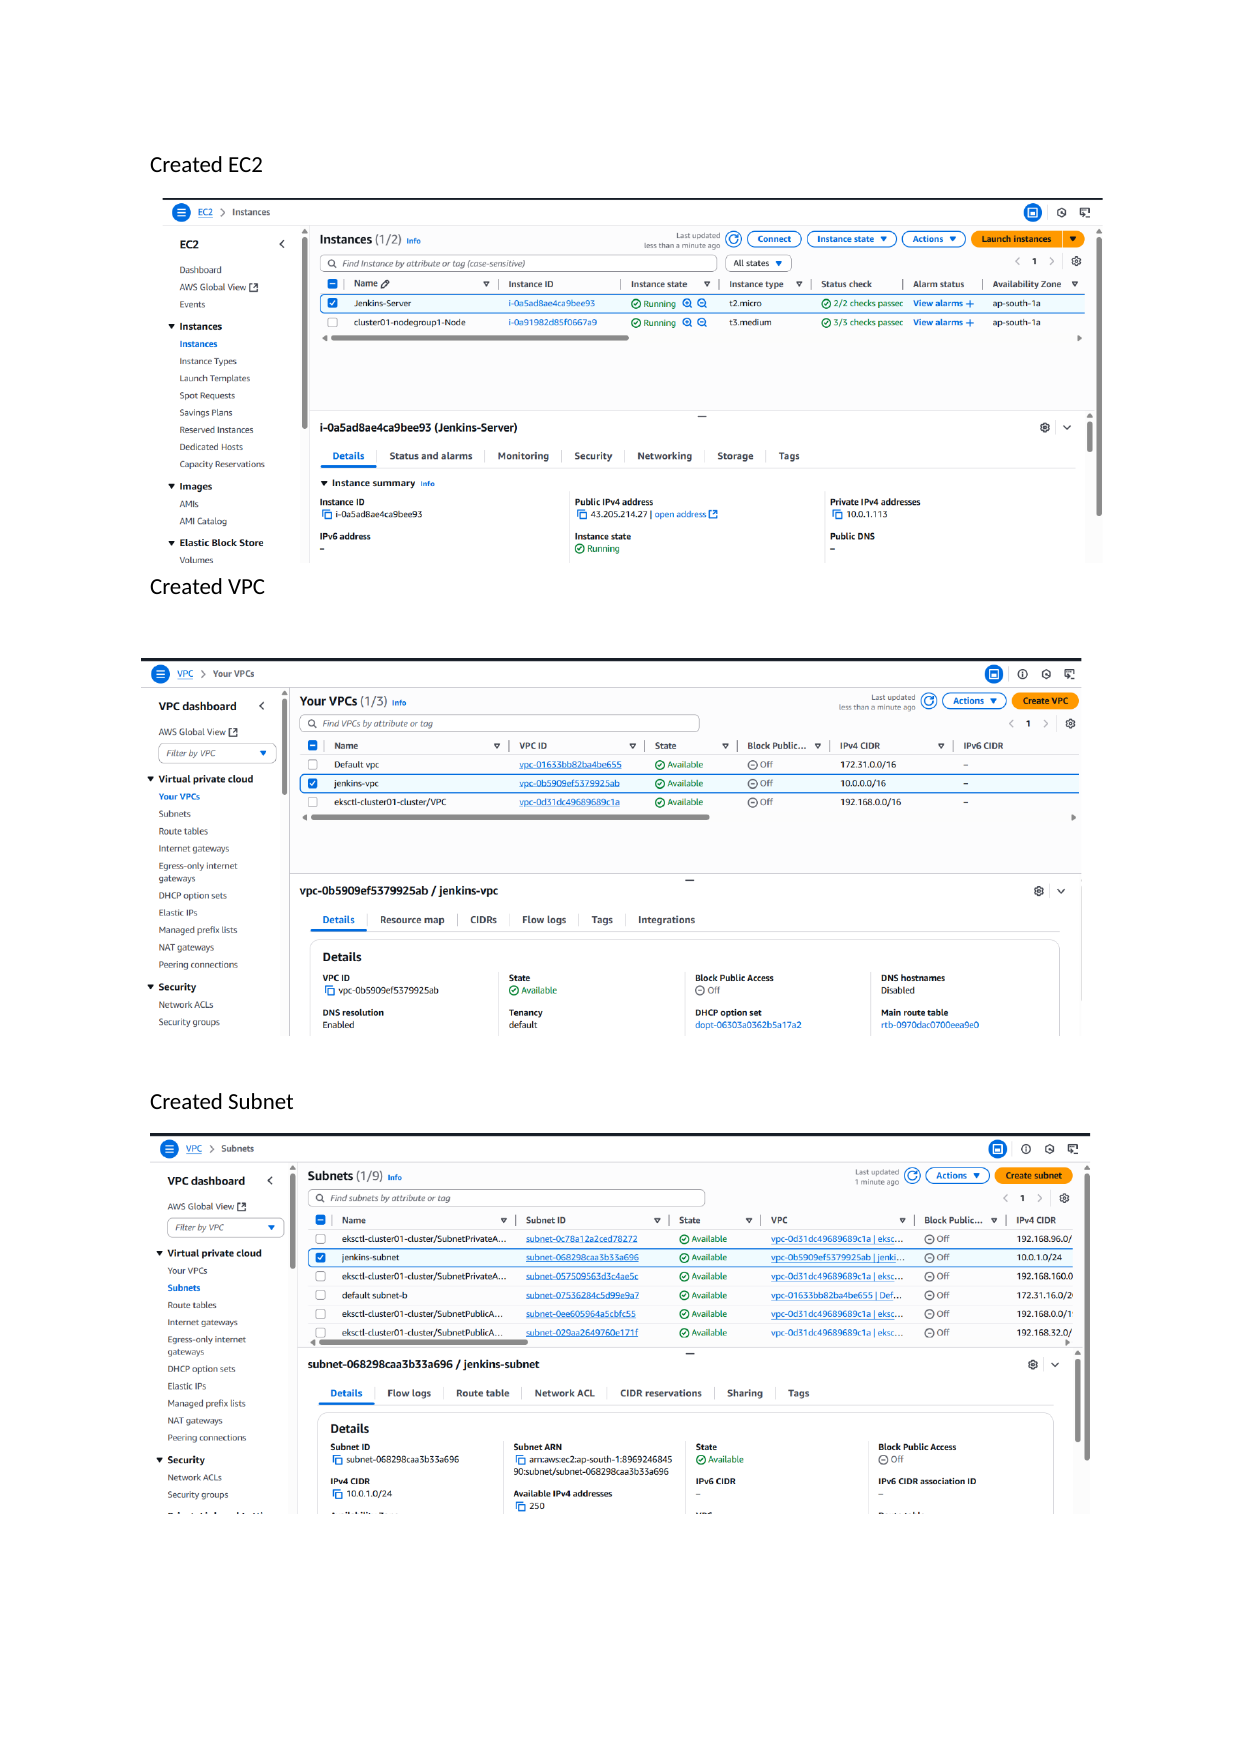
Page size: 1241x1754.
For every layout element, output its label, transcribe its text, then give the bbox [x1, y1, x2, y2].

picture [141, 658, 1082, 1036]
text Created EC2 [150, 150, 1090, 178]
picture [150, 1133, 1091, 1514]
text Created VPC [150, 572, 1090, 600]
text Created Subnet [150, 1087, 1090, 1116]
picture [162, 198, 1103, 563]
